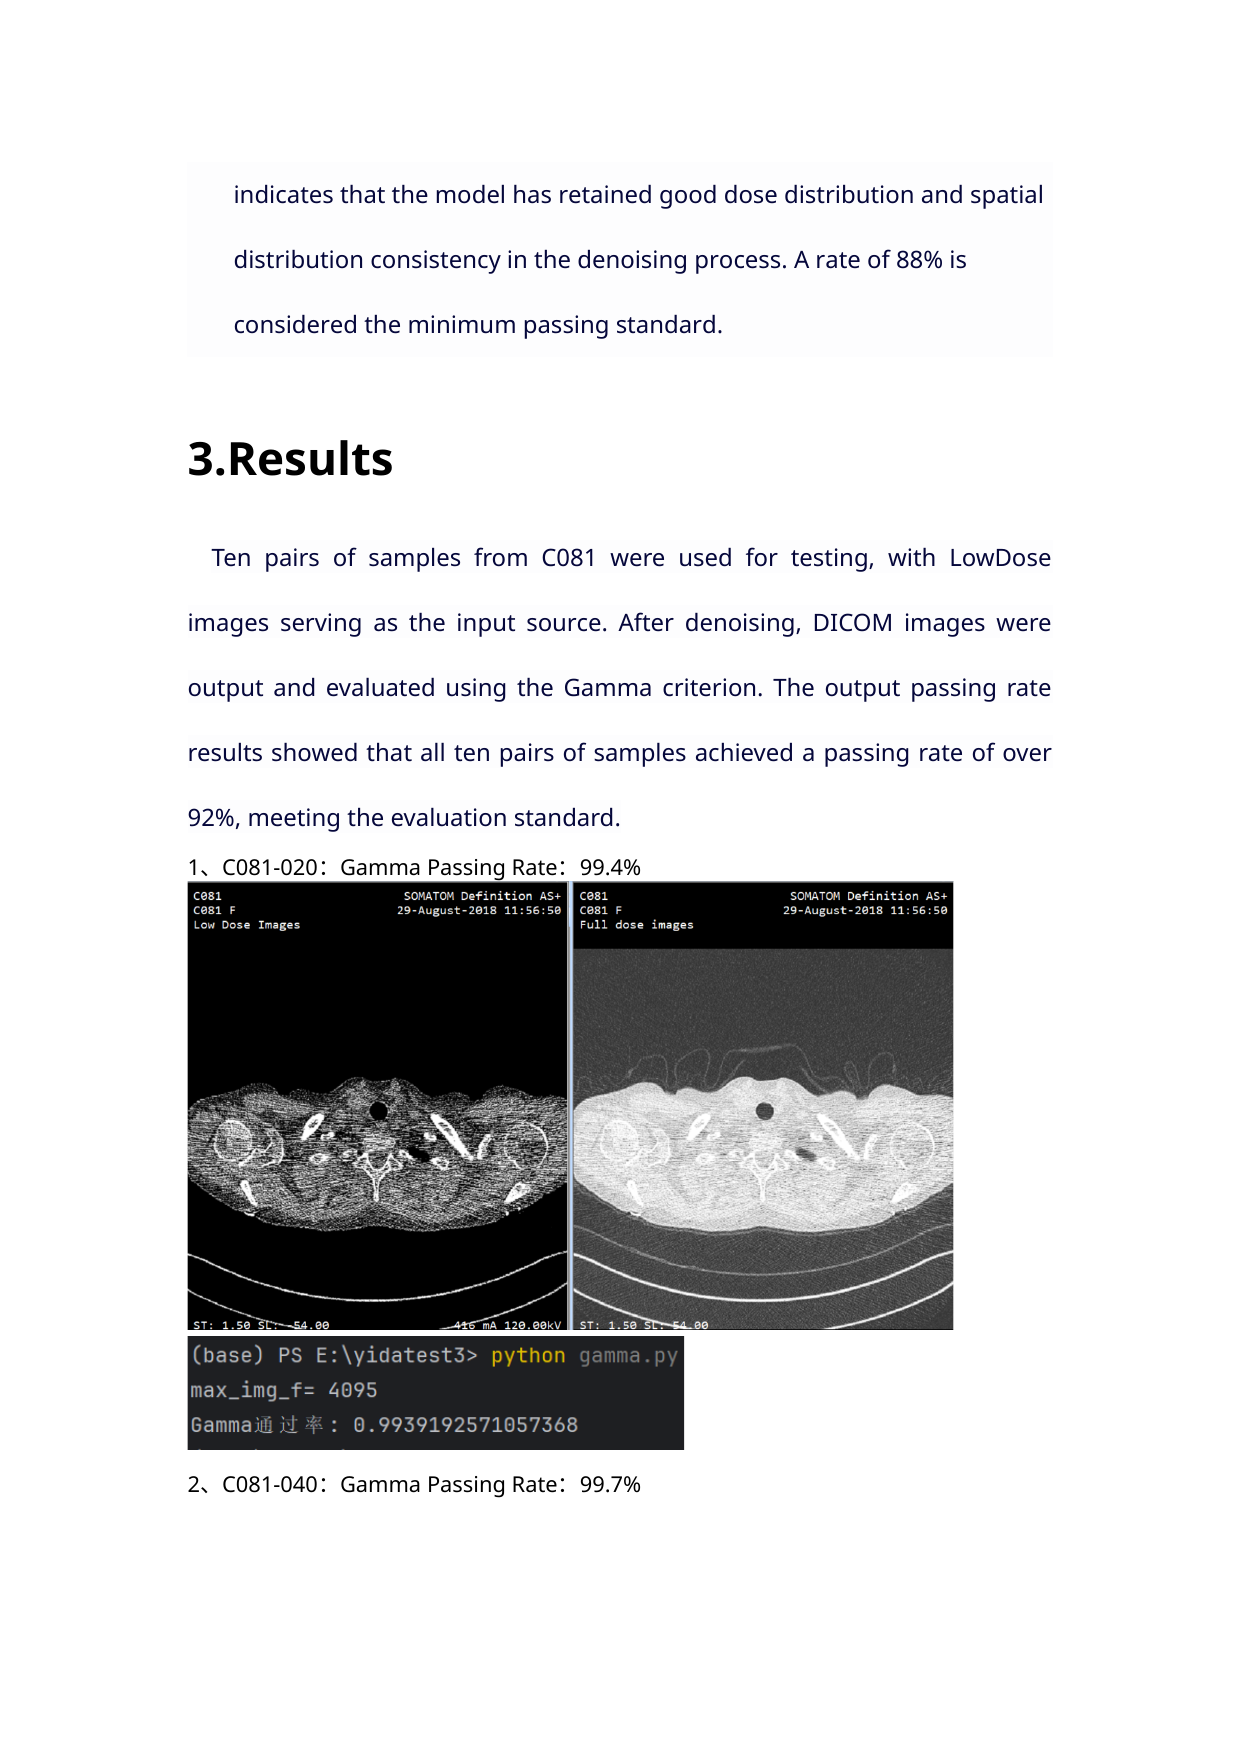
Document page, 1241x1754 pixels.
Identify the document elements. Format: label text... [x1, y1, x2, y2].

subtitle 3.Results [187, 425, 1053, 490]
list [187, 162, 1053, 357]
picture [187, 1336, 685, 1450]
list Ten pairs of samples from C081 were used for testing, with LowDose images serving as the input source. After denoising, DICOM images were output and evaluated using the Gamma criterion. The output passing rate results showed that all ten pairs of samples achieved a passing rate of over 92%, meeting the evaluation standard. [187, 524, 1053, 849]
text 2、C081-040：Gamma Passing Rate：99.7% [187, 1467, 1053, 1499]
text 1、C081-020：Gamma Passing Rate：99.4% [187, 849, 1053, 882]
picture [187, 881, 954, 1330]
